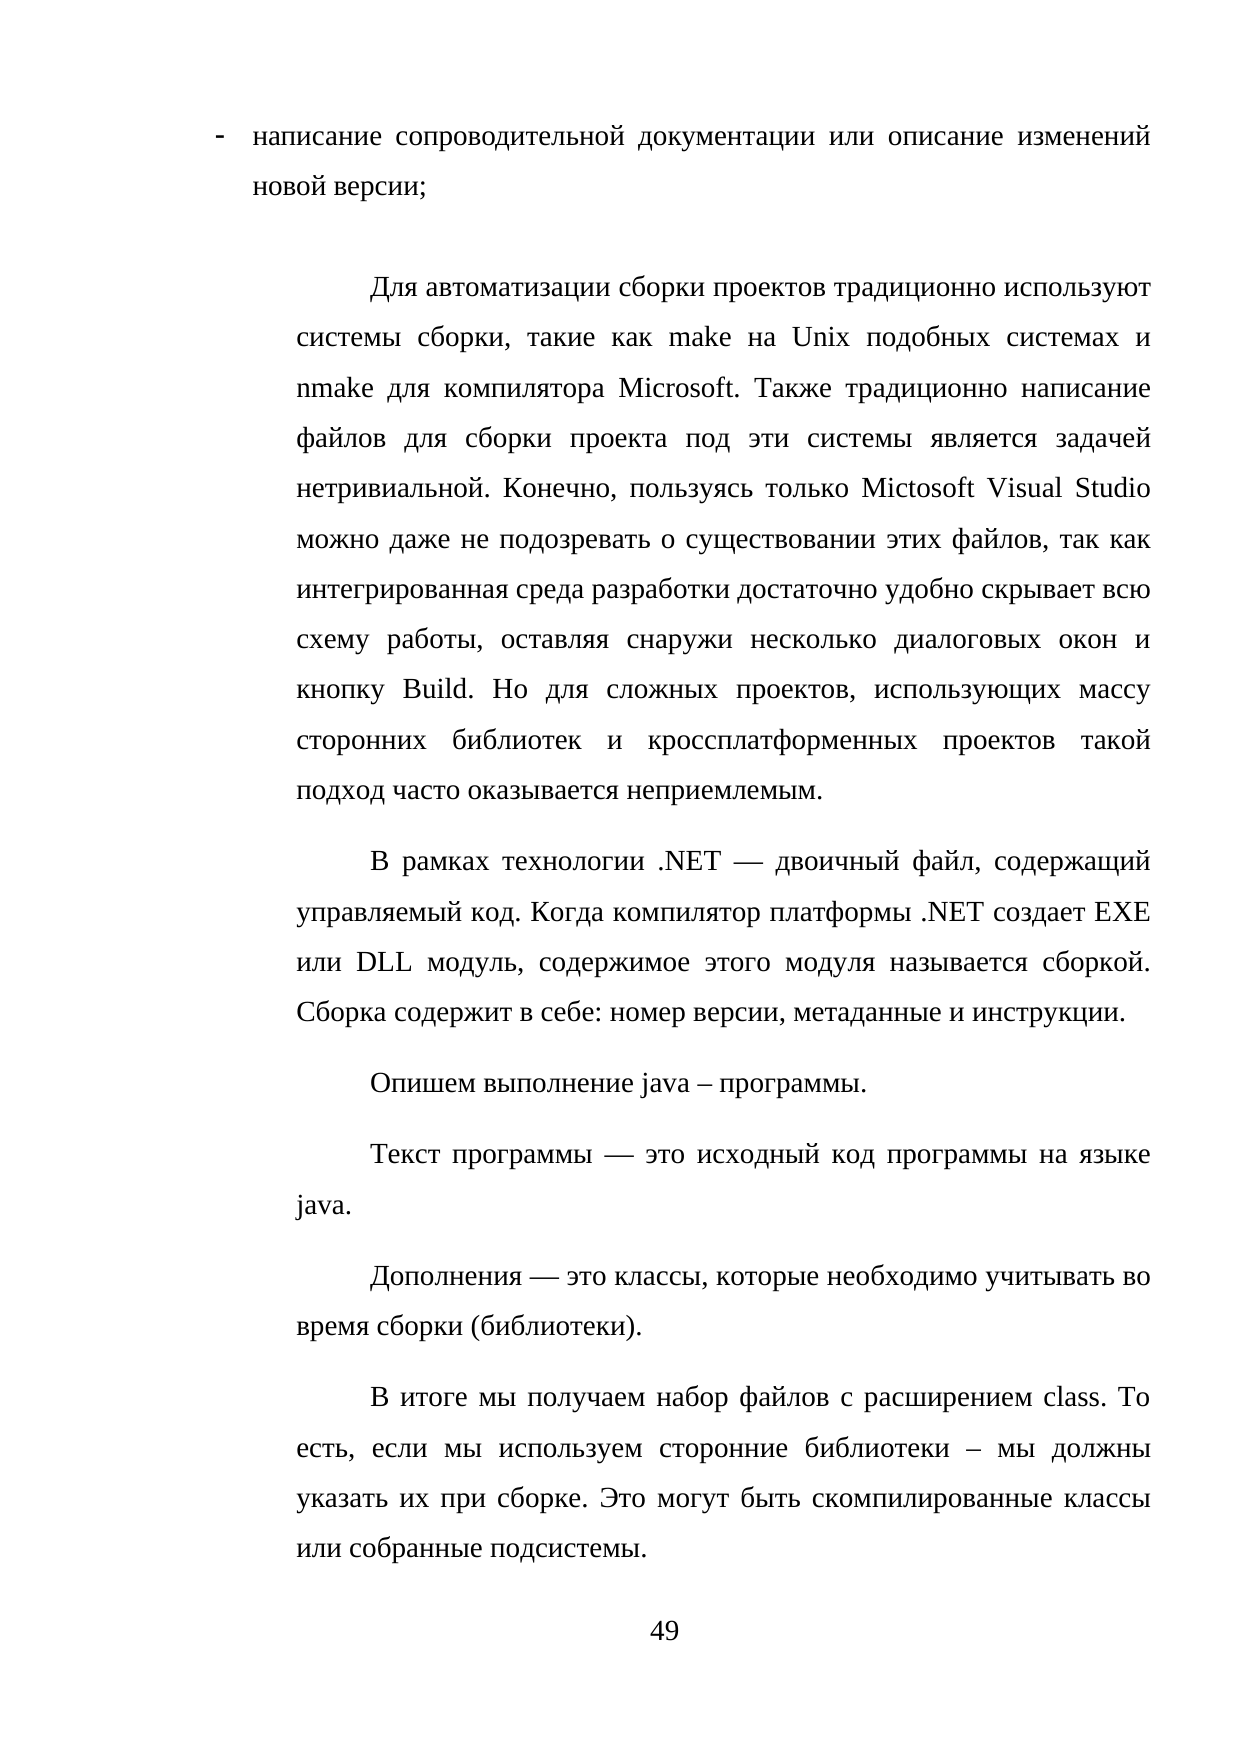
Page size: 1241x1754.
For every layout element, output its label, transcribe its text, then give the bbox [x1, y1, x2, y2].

text Опишем выполнение java – программы. [296, 1066, 1152, 1099]
text В итоге мы получаем набор файлов с расширением class. То есть, если мы используем сторонние библиотеки – мы должны указать их при сборке. Это могут быть скомпилированные классы или собранные подсистемы. [296, 1379, 1152, 1564]
text В рамках технологии .NET — двоичный файл, содержащий управляемый код. Когда компилятор платформы .NET создает EXE или DLL модуль, содержимое этого модуля называется сборкой. Сборка содержит в себе: номер версии, метаданные и инструкции. [296, 843, 1152, 1028]
text Для автоматизации сборки проектов традиционно используют системы сборки, такие как make на Unix подобных системах и nmake для компилятора Microsoft. Также традиционно написание файлов для сборки проекта под эти системы является задачей нетривиальной. Конечно, пользуясь только Mictosoft Visual Studio можно даже не подозревать о существовании этих файлов, так как интегрированная среда разработки достаточно удобно скрывает всю схему работы, оставляя снаружи несколько диалоговых окон и кнопку Build. Но для сложных проектов, использующих массу сторонних библиотек и кроссплатформенных проектов такой подход часто оказывается неприемлемым. [296, 269, 1152, 806]
text Текст программы — это исходный код программы на языке java. [296, 1137, 1152, 1221]
text Дополнения — это классы, которые необходимо учитывать во время сборки (библиотеки). [296, 1258, 1152, 1342]
list написание сопроводительной документации или описание изменений новой версии; [215, 118, 1152, 202]
